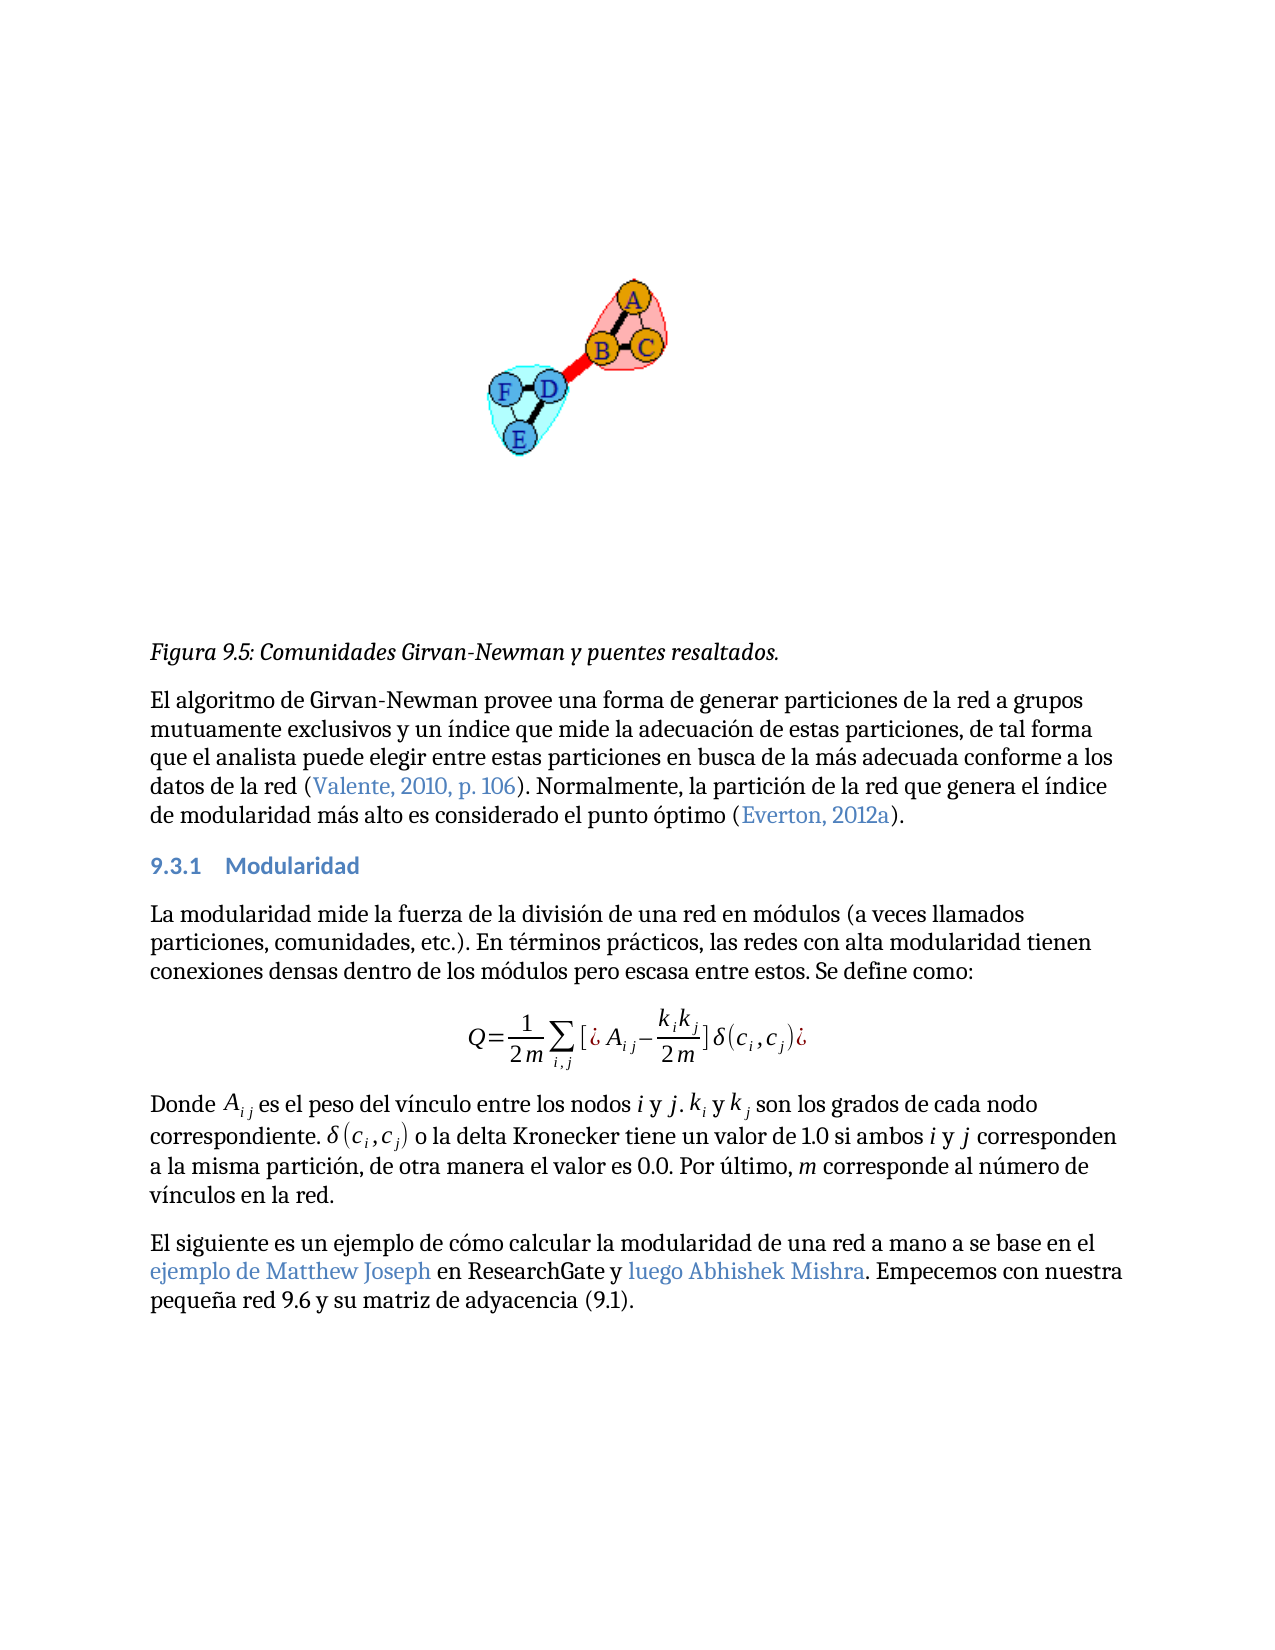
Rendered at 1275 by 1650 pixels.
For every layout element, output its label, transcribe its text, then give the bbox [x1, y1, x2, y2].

text Donde es el peso del vínculo entre los nodos y . y son los grados de cada nodo correspondiente. o la delta Kronecker tiene un valor de 1.0 si ambos y corresponden a la misma partición, de otra manera el valor es 0.0. Por último, corresponde al número de vínculos en la red. [150, 1089, 1125, 1210]
text El siguiente es un ejemplo de cómo calcular la modularidad de una red a mano a se base en el ejemplo de Matthew Joseph en ResearchGate y luego Abhishek Mishra. Empecemos con nuestra pequeña red 9.6 y su matriz de adyacencia (9.1). [150, 1228, 1125, 1315]
subtitle 9.3.1 Modularidad [150, 850, 1125, 881]
text La modularidad mide la fuerza de la división de una red en módulos (a veces llamados particiones, comunidades, etc.). En términos prácticos, las redes con alta modularidad tienen conexiones densas dentro de los módulos pero escasa entre estos. Se define como: [150, 899, 1125, 986]
text Figura 9.5: Comunidades Girvan-Newman y puentes resaltados. [150, 638, 1125, 667]
text El algoritmo de Girvan-Newman provee una forma de generar particiones de la red a grupos mutuamente exclusivos y un índice que mide la adecuación de estas particiones, de tal forma que el analista puede elegir entre estas particiones en busca de la más adecuada conforme a los datos de la red (Valente, 2010, p. 106). Normalmente, la partición de la red que genera el índice de modularidad más alto es considerado el punto óptimo (Everton, 2012a). [150, 686, 1125, 829]
picture [168, 150, 927, 618]
